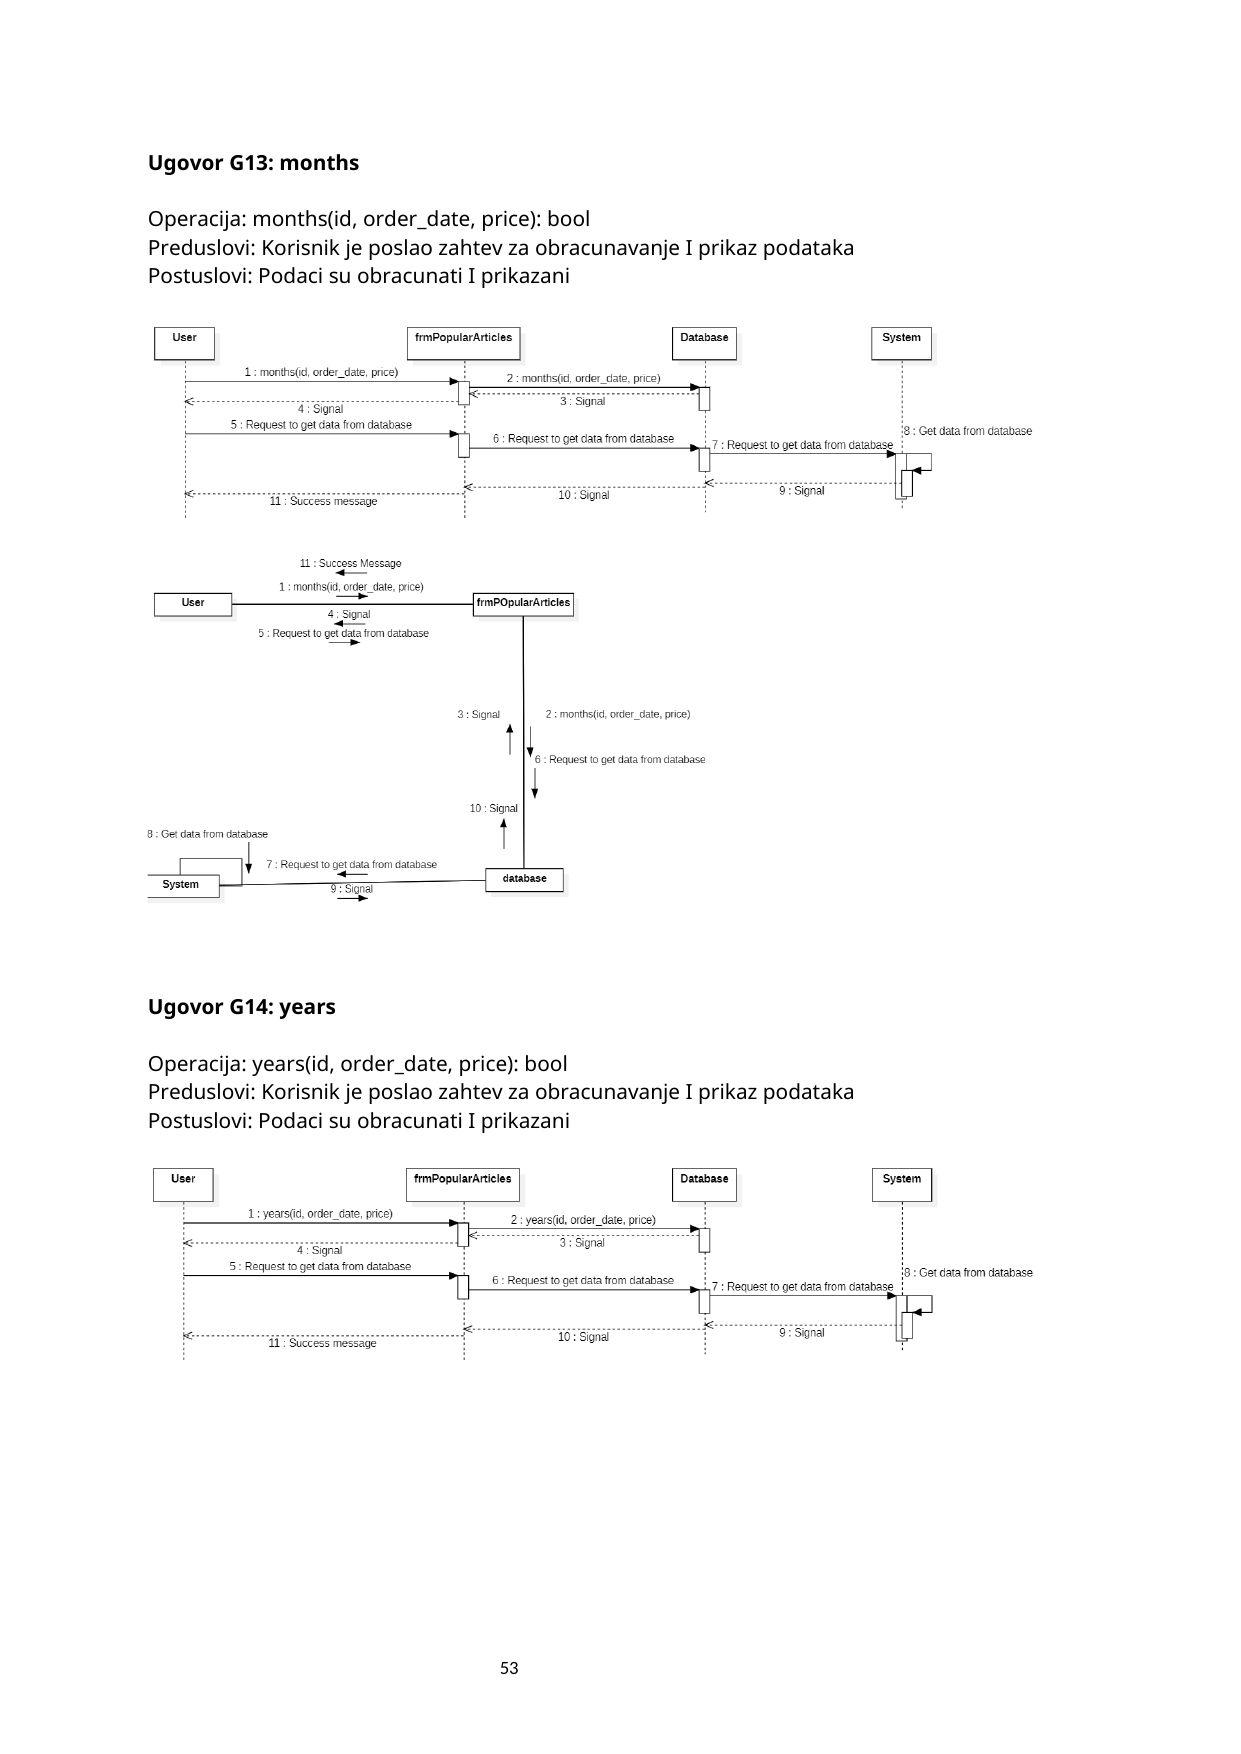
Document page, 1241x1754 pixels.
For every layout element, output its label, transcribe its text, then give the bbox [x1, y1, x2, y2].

picture [147, 1162, 1037, 1371]
list Postuslovi: Podaci su obracunati I prikazani [148, 261, 1152, 290]
list Preduslovi: Korisnik je poslao zahtev za obracunavanje I prikaz podataka [148, 1077, 1152, 1106]
list Preduslovi: Korisnik je poslao zahtev za obracunavanje I prikaz podataka [148, 233, 1152, 261]
list Postuslovi: Podaci su obracunati I prikazani [148, 1106, 1152, 1134]
picture [147, 318, 1037, 524]
list Operacija: years(id, order_date, price): bool [148, 1049, 1152, 1077]
list Ugovor G14: years [148, 992, 1152, 1021]
picture [147, 551, 706, 907]
list Ugovor G13: months [148, 148, 1152, 176]
list Operacija: months(id, order_date, price): bool [148, 204, 1152, 233]
